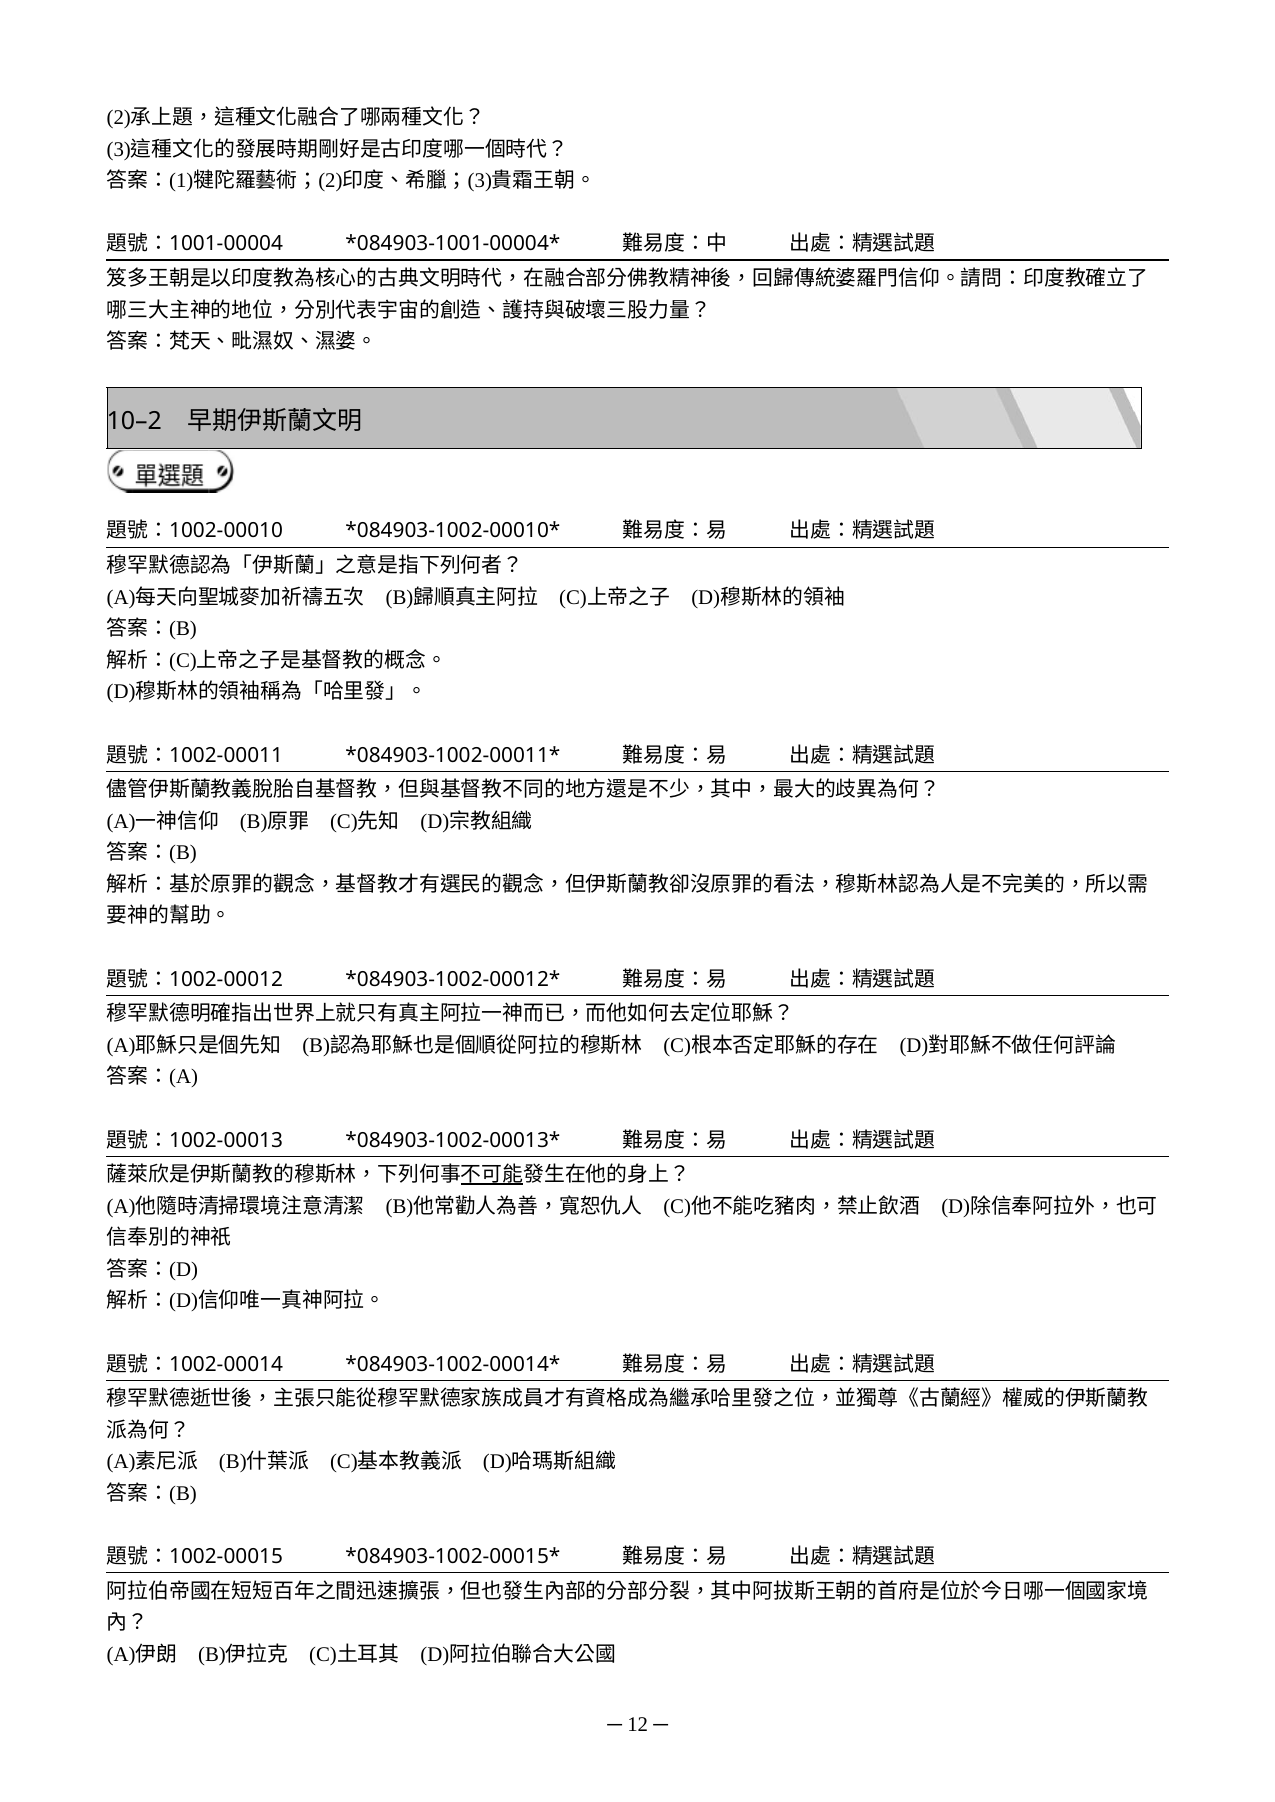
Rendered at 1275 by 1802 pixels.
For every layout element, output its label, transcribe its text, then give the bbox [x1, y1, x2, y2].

text 答案：(D) [106, 1252, 1169, 1283]
text 答案：(B) [106, 611, 1169, 642]
text 笈多王朝是以印度教為核心的古典文明時代，在融合部分佛教精神後，回歸傳統婆羅門信仰。請問：印度教確立了哪三大主神的地位，分別代表宇宙的創造、護持與破壞三股力量？ [106, 261, 1169, 324]
text 穆罕默德逝世後，主張只能從穆罕默德家族成員才有資格成為繼承哈里發之位，並獨尊《古蘭經》權威的伊斯蘭教派為何？ (A)素尼派 (B)什葉派 (C)基本教義派 (D)哈瑪斯組織 [106, 1381, 1169, 1476]
text 題號：1002-00013 *084903-1002-00013* 難易度：易 出處：精選試題 [106, 1122, 1169, 1156]
text 薩萊欣是伊斯蘭教的穆斯林，下列何事不可能發生在他的身上？ (A)他隨時清掃環境注意清潔 (B)他常勸人為善，寬恕仇人 (C)他不能吃豬肉，禁止飲酒 (D)除信奉阿拉外，也可信奉別的神祇 [106, 1157, 1169, 1252]
text 題號：1002-00015 *084903-1002-00015* 難易度：易 出處：精選試題 [106, 1539, 1169, 1572]
text 儘管伊斯蘭教義脫胎自基督教，但與基督教不同的地方還是不少，其中，最大的歧異為何？ (A)一神信仰 (B)原罪 (C)先知 (D)宗教組織 [106, 772, 1169, 835]
text 題號：1002-00014 *084903-1002-00014* 難易度：易 出處：精選試題 [106, 1346, 1169, 1380]
text 答案：(A) [106, 1059, 1169, 1091]
text 答案：梵天、毗濕奴、濕婆。 [106, 324, 1169, 355]
text 答案：(1)犍陀羅藝術；(2)印度、希臘；(3)貴霜王朝。 [106, 163, 1169, 194]
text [106, 100, 1169, 163]
text 10–2 早期伊斯蘭文明 [106, 387, 1169, 450]
text 題號：1002-00010 *084903-1002-00010* 難易度：易 出處：精選試題 [106, 513, 1169, 547]
text 穆罕默德明確指出世界上就只有真主阿拉一神而已，而他如何去定位耶穌？ (A)耶穌只是個先知 (B)認為耶穌也是個順從阿拉的穆斯林 (C)根本否定耶穌的存在 (D)對耶穌不做任何評論 [106, 996, 1169, 1059]
text 答案：(B) [106, 835, 1169, 867]
text 阿拉伯帝國在短短百年之間迅速擴張，但也發生內部的分部分裂，其中阿拔斯王朝的首府是位於今日哪一個國家境內？ (A)伊朗 (B)伊拉克 (C)土耳其 (D)阿拉伯聯合大公國 [106, 1573, 1169, 1668]
text 答案：(B) [106, 1476, 1169, 1507]
text 題號：1002-00012 *084903-1002-00012* 難易度：易 出處：精選試題 [106, 961, 1169, 995]
text 解析：(C)上帝之子是基督教的概念。 (D)穆斯林的領袖稱為「哈里發」。 [106, 642, 1169, 706]
text 解析：(D)信仰唯一真神阿拉。 [106, 1283, 1169, 1315]
text 題號：1001-00004 *084903-1001-00004* 難易度：中 出處：精選試題 [106, 226, 1169, 259]
text 解析：基於原罪的觀念，基督教才有選民的觀念，但伊斯蘭教卻沒原罪的看法，穆斯林認為人是不完美的，所以需要神的幫助。 [106, 867, 1169, 930]
text 題號：1002-00011 *084903-1002-00011* 難易度：易 出處：精選試題 [106, 737, 1169, 771]
text 穆罕默德認為「伊斯蘭」之意是指下列何者？ (A)每天向聖城麥加祈禱五次 (B)歸順真主阿拉 (C)上帝之子 (D)穆斯林的領袖 [106, 548, 1169, 611]
